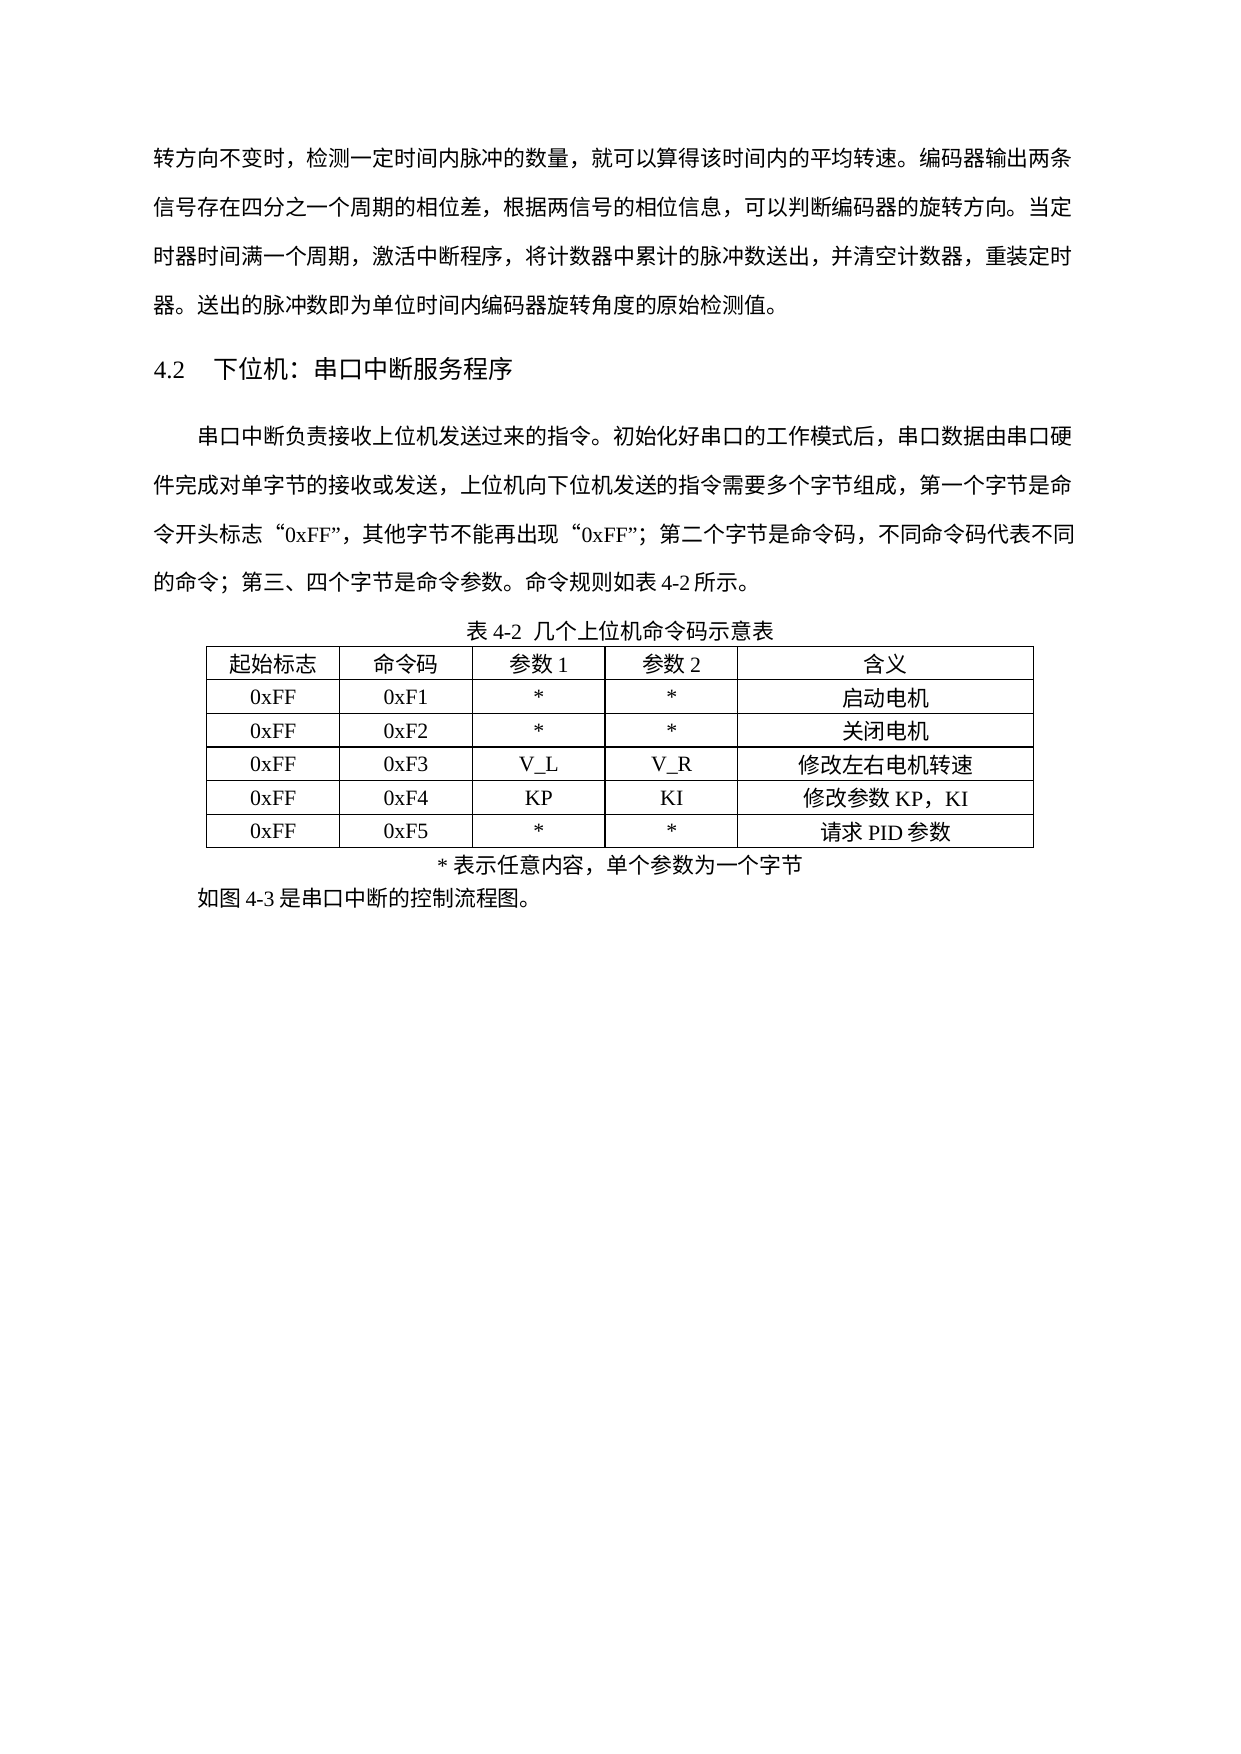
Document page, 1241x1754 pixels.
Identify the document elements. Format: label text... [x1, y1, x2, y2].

table_cell * [606, 815, 737, 847]
table_cell 0xFF [207, 781, 339, 813]
table_cell 0xF4 [340, 781, 472, 813]
table_cell KI [606, 781, 737, 813]
table_cell 0xFF [207, 815, 339, 847]
table_cell 0xF5 [340, 815, 472, 847]
table_cell * [606, 680, 737, 713]
table_header 起始标志 [207, 647, 339, 679]
table_header 参数2 [606, 647, 737, 679]
table_cell 修改左右电机转速 [738, 748, 1033, 780]
table_cell V_L [473, 748, 604, 780]
table_cell V_R [606, 748, 737, 780]
table_cell * [473, 815, 604, 847]
table_cell 0xFF [207, 680, 339, 713]
table_cell * [473, 714, 604, 746]
table_cell 0xF3 [340, 748, 472, 780]
table_cell 启动电机 [738, 680, 1033, 713]
table_cell 请求PID参数 [738, 815, 1033, 847]
text 如图4-3是串口中断的控制流程图。 [153, 881, 1087, 913]
text 表4-2 几个上位机命令码示意表 [153, 613, 1087, 646]
table_cell 修改参数KP，KI [738, 781, 1033, 813]
table_header 参数1 [473, 647, 604, 679]
subtitle 下位机：串口中断服务程序 [153, 336, 1087, 401]
table_cell * [606, 714, 737, 746]
table_cell 0xFF [207, 714, 339, 746]
table_cell 0xF2 [340, 714, 472, 746]
text * 表示任意内容，单个参数为一个字节 [153, 848, 1087, 881]
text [153, 141, 1087, 320]
table_header 命令码 [340, 647, 472, 679]
table_cell 关闭电机 [738, 714, 1033, 746]
text 串口中断负责接收上位机发送过来的指令。初始化好串口的工作模式后，串口数据由串口硬件完成对单字节的接收或发送，上位机向下位机发送的指令需要多个字节组成，第一个字节是命令开头标志“0xFF”，其他字节不能再出现“0xFF”；第二个字节是命令码，不同命令码代表不同的命令；第三、四个字节是命令参数。命令规则如表4-2所示。 [153, 419, 1087, 597]
table_cell * [473, 680, 604, 713]
table_header 含义 [738, 647, 1033, 679]
table_cell 0xF1 [340, 680, 472, 713]
table_cell KP [473, 781, 604, 813]
table_cell 0xFF [207, 748, 339, 780]
